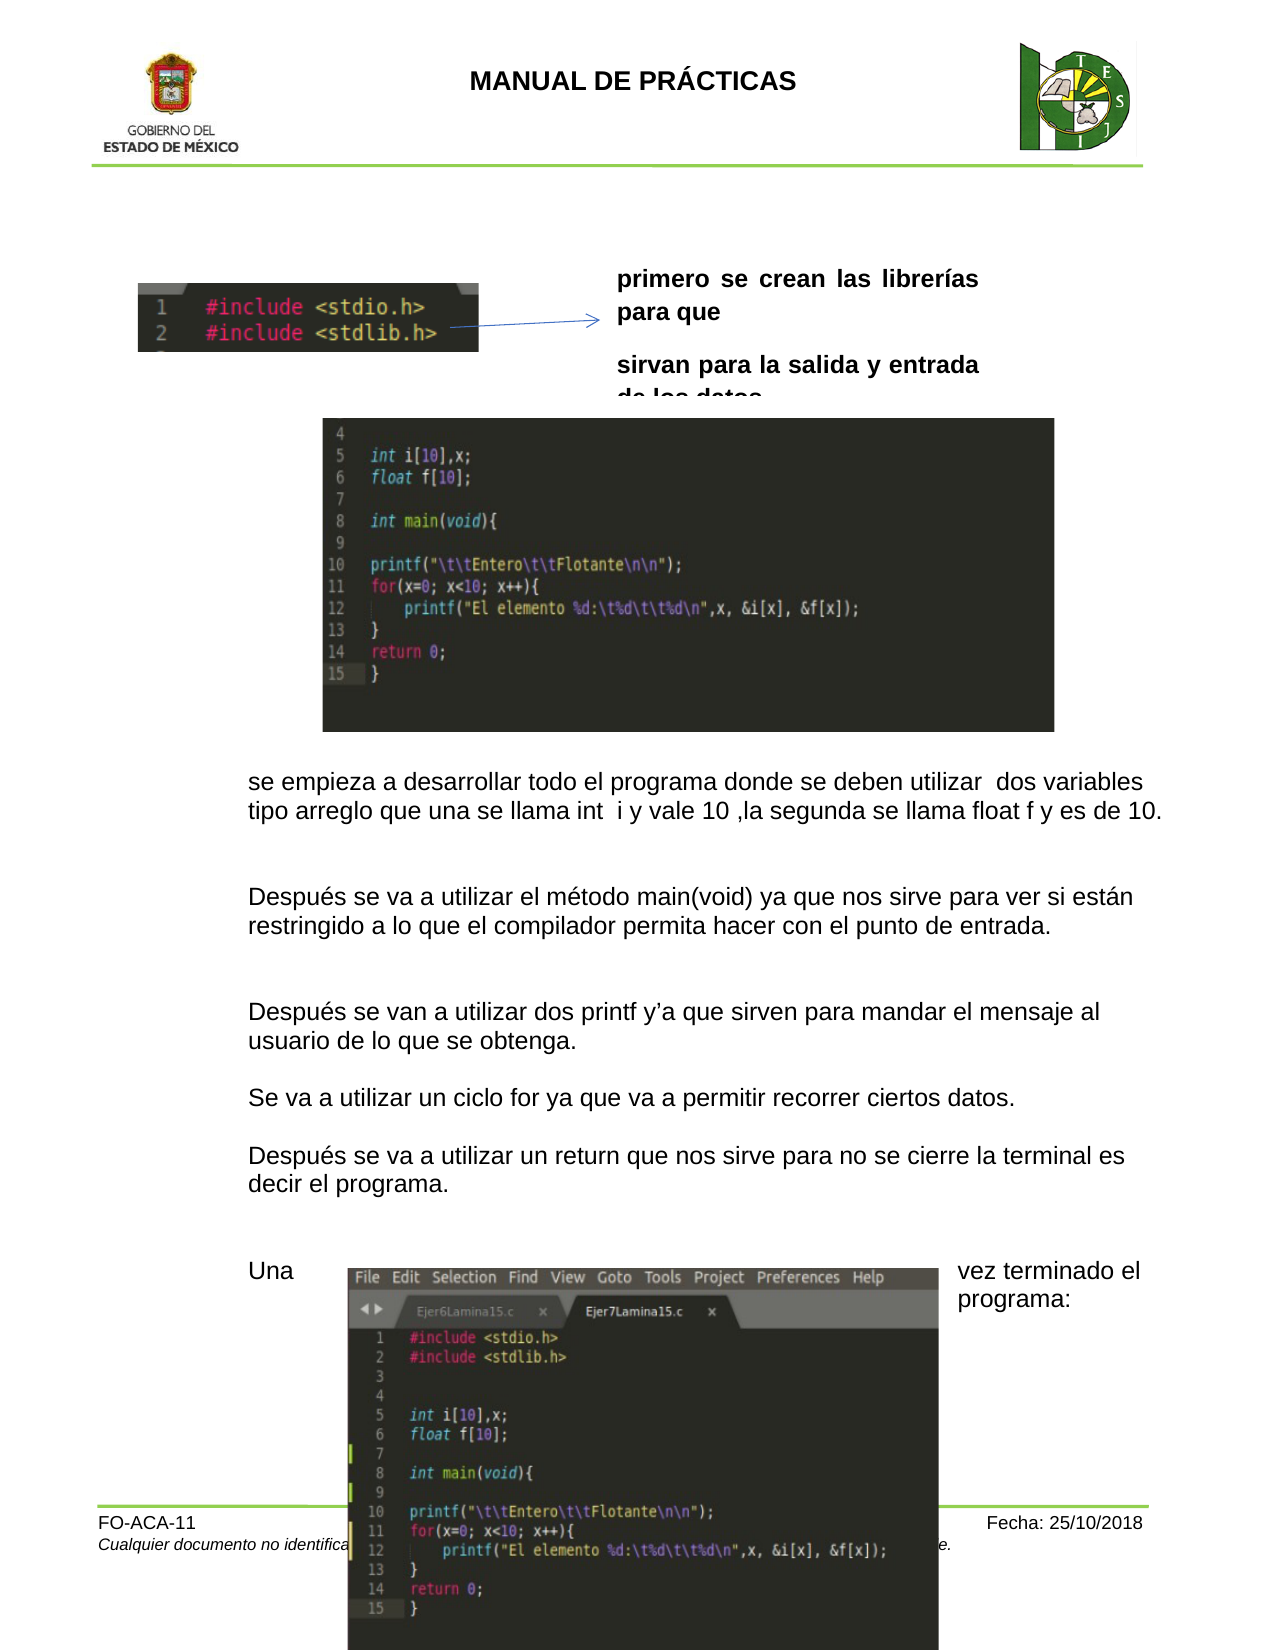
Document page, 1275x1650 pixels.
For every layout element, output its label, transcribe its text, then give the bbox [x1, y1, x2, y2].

text Una vez terminado el programa: [248, 1256, 1183, 1313]
text Después se va a utilizar el método main(void) ya que nos sirve para ver si están restringido a lo que el compilador permita hacer con el punto de entrada. [248, 882, 1183, 939]
picture [322, 418, 1055, 732]
text se empieza a desarrollar todo el programa donde se deben utilizar dos variables tipo arreglo que una se llama int i y vale 10 ,la segunda se llama float f y es de 10. [248, 767, 1183, 824]
picture [1018, 41, 1137, 157]
picture [95, 42, 241, 161]
text Después se va a utilizar un return que nos sirve para no se cierre la terminal es decir el programa. [248, 1141, 1183, 1198]
text Se va a utilizar un ciclo for ya que va a permitir recorrer ciertos datos. [248, 1083, 1183, 1112]
picture [347, 1268, 939, 1650]
picture [137, 283, 479, 352]
text Después se van a utilizar dos printf y’a que sirven para mandar el mensaje al usuario de lo que se obtenga. [248, 997, 1183, 1054]
